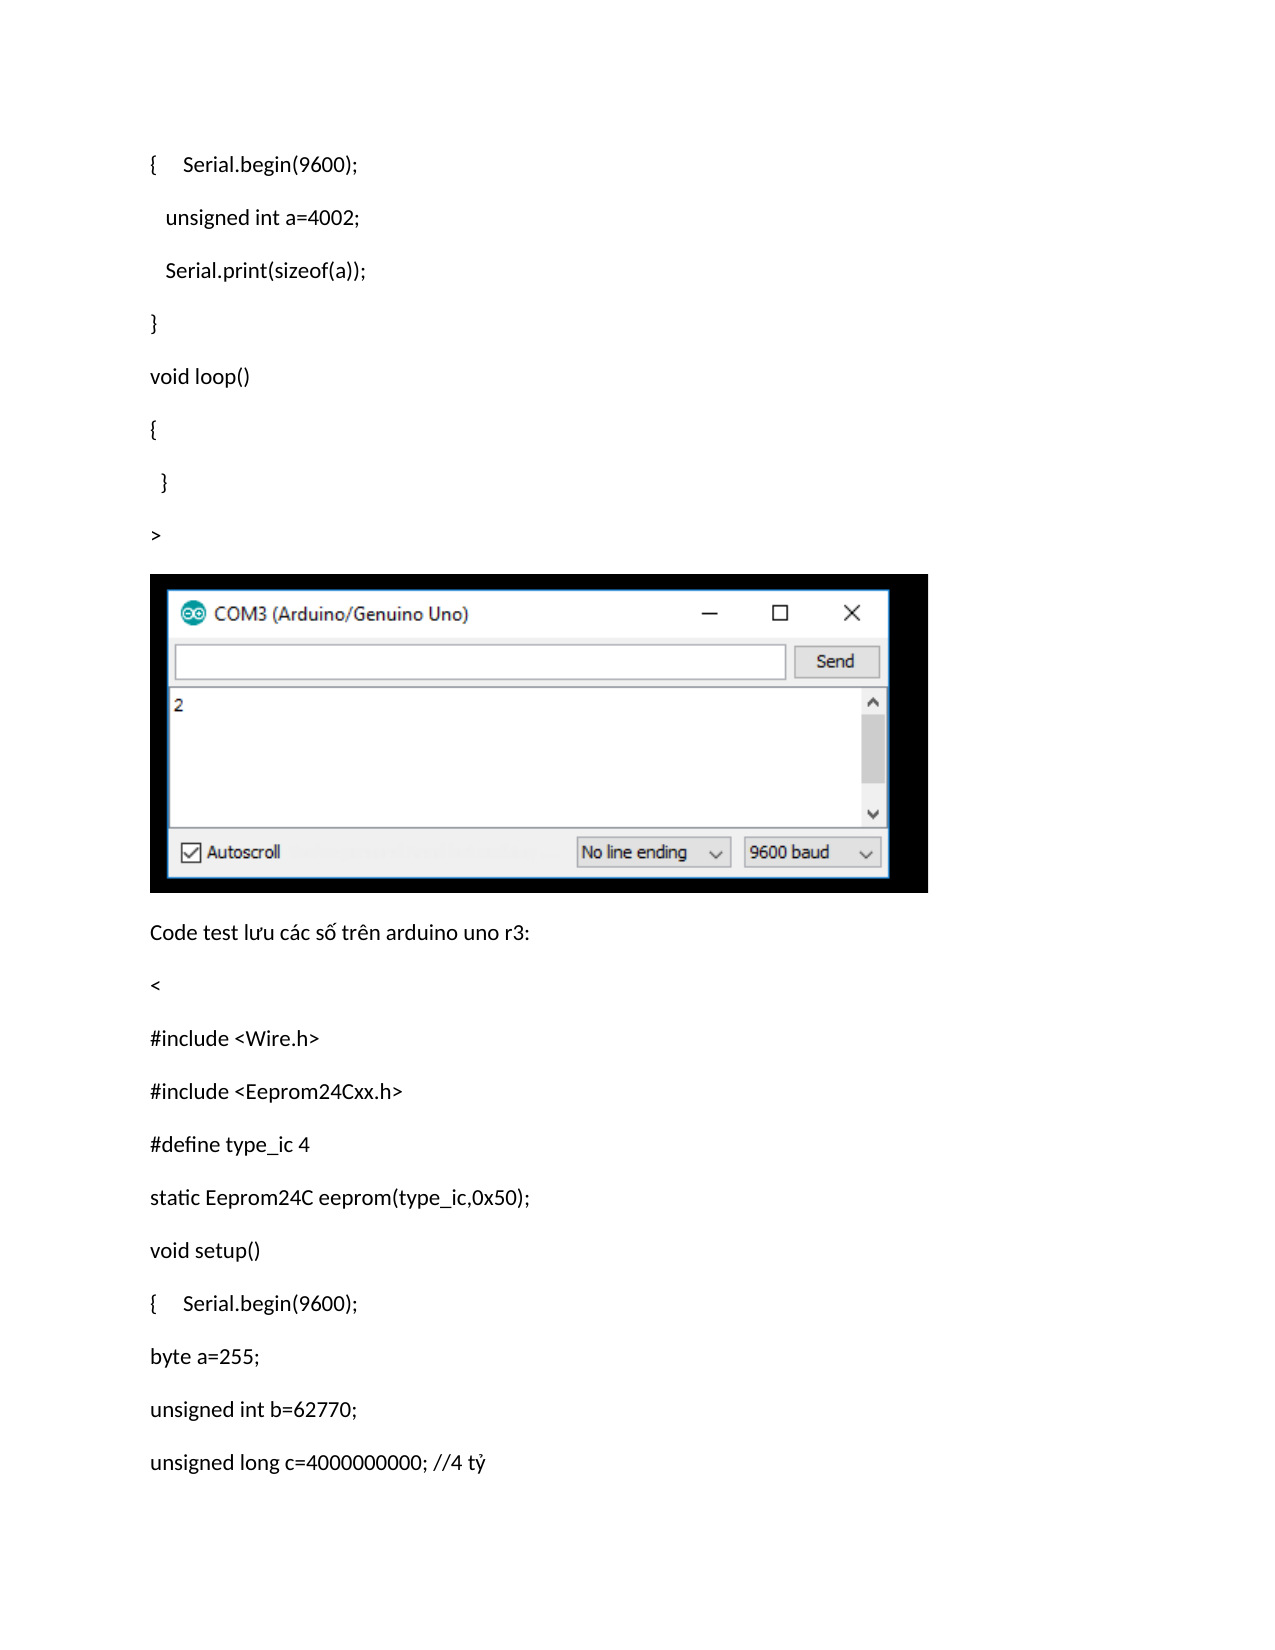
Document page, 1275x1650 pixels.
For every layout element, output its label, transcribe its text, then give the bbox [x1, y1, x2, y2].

text #include <Wire.h> [150, 1024, 1125, 1052]
text unsigned int a=4002; [150, 203, 1125, 231]
text } [150, 468, 1125, 496]
text void loop() [150, 362, 1125, 390]
text { [150, 415, 1125, 443]
text > [150, 521, 1125, 549]
text < [150, 971, 1125, 999]
text { Serial.begin(9600); [150, 1289, 1125, 1317]
text unsigned long c=4000000000; //4 tỷ [150, 1448, 1125, 1476]
text static Eeprom24C eeprom(type_ic,0x50); [150, 1183, 1125, 1211]
text byte a=255; [150, 1342, 1125, 1370]
text #include <Eeprom24Cxx.h> [150, 1077, 1125, 1105]
text Serial.print(sizeof(a)); [150, 256, 1125, 284]
picture [150, 574, 929, 893]
text unsigned int b=62770; [150, 1395, 1125, 1423]
text #define type_ic 4 [150, 1130, 1125, 1158]
text Code test lưu các số trên arduino uno r3: [150, 918, 1125, 946]
text } [150, 309, 1125, 337]
text { Serial.begin(9600); [150, 150, 1125, 178]
text void setup() [150, 1236, 1125, 1264]
